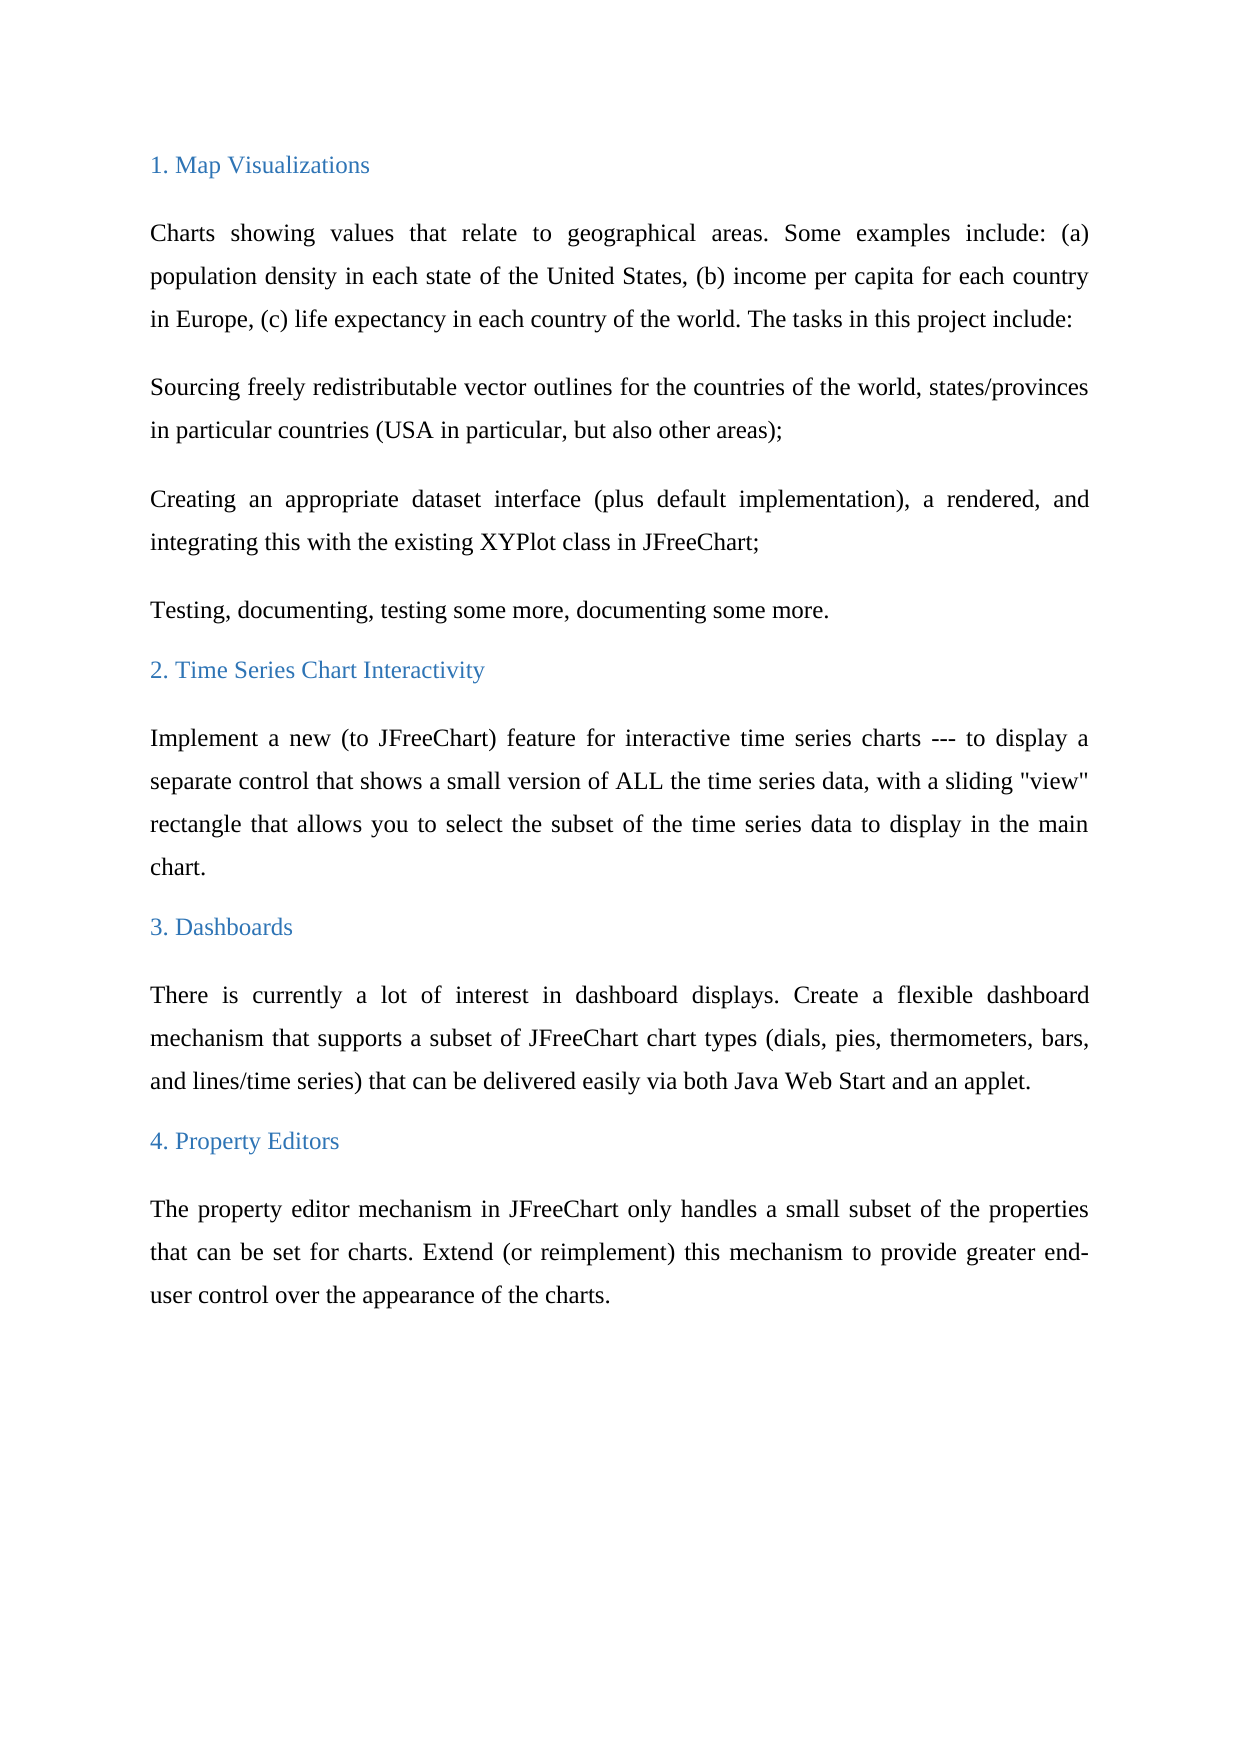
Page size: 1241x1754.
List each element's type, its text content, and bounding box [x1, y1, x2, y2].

text The property editor mechanism in JFreeChart only handles a small subset of the properties that can be set for charts. Extend (or reimplement) this mechanism to provide greater end-user control over the appearance of the charts. [150, 1194, 1090, 1309]
text There is currently a lot of interest in dashboard displays. Create a flexible dashboard mechanism that supports a subset of JFreeChart chart types (dials, pies, thermometers, bars, and lines/time series) that can be delivered easily via both Java Web Start and an applet. [150, 980, 1090, 1095]
text Creating an appropriate dataset interface (plus default implementation), a rendered, and integrating this with the existing XYPlot class in JFreeChart; [150, 484, 1090, 556]
subtitle 1. Map Visualizations [150, 150, 1090, 179]
text Testing, documenting, testing some more, documenting some more. [150, 595, 1090, 624]
subtitle 3. Dashboards [150, 912, 1090, 941]
subtitle 4. Property Editors [150, 1126, 1090, 1155]
text Implement a new (to JFreeChart) feature for interactive time series charts --- to display a separate control that shows a small version of ALL the time series data, with a sliding "view" rectangle that allows you to select the subset of the time series data to display in the main chart. [150, 723, 1090, 881]
text Charts showing values that relate to geographical areas. Some examples include: (a) population density in each state of the United States, (b) income per capita for each country in Europe, (c) life expectancy in each country of the world. The tasks in this project include: [150, 218, 1090, 333]
subtitle 2. Time Series Chart Interactivity [150, 655, 1090, 683]
text Sourcing freely redistributable vector outlines for the countries of the world, states/provinces in particular countries (USA in particular, but also other areas); [150, 372, 1090, 444]
